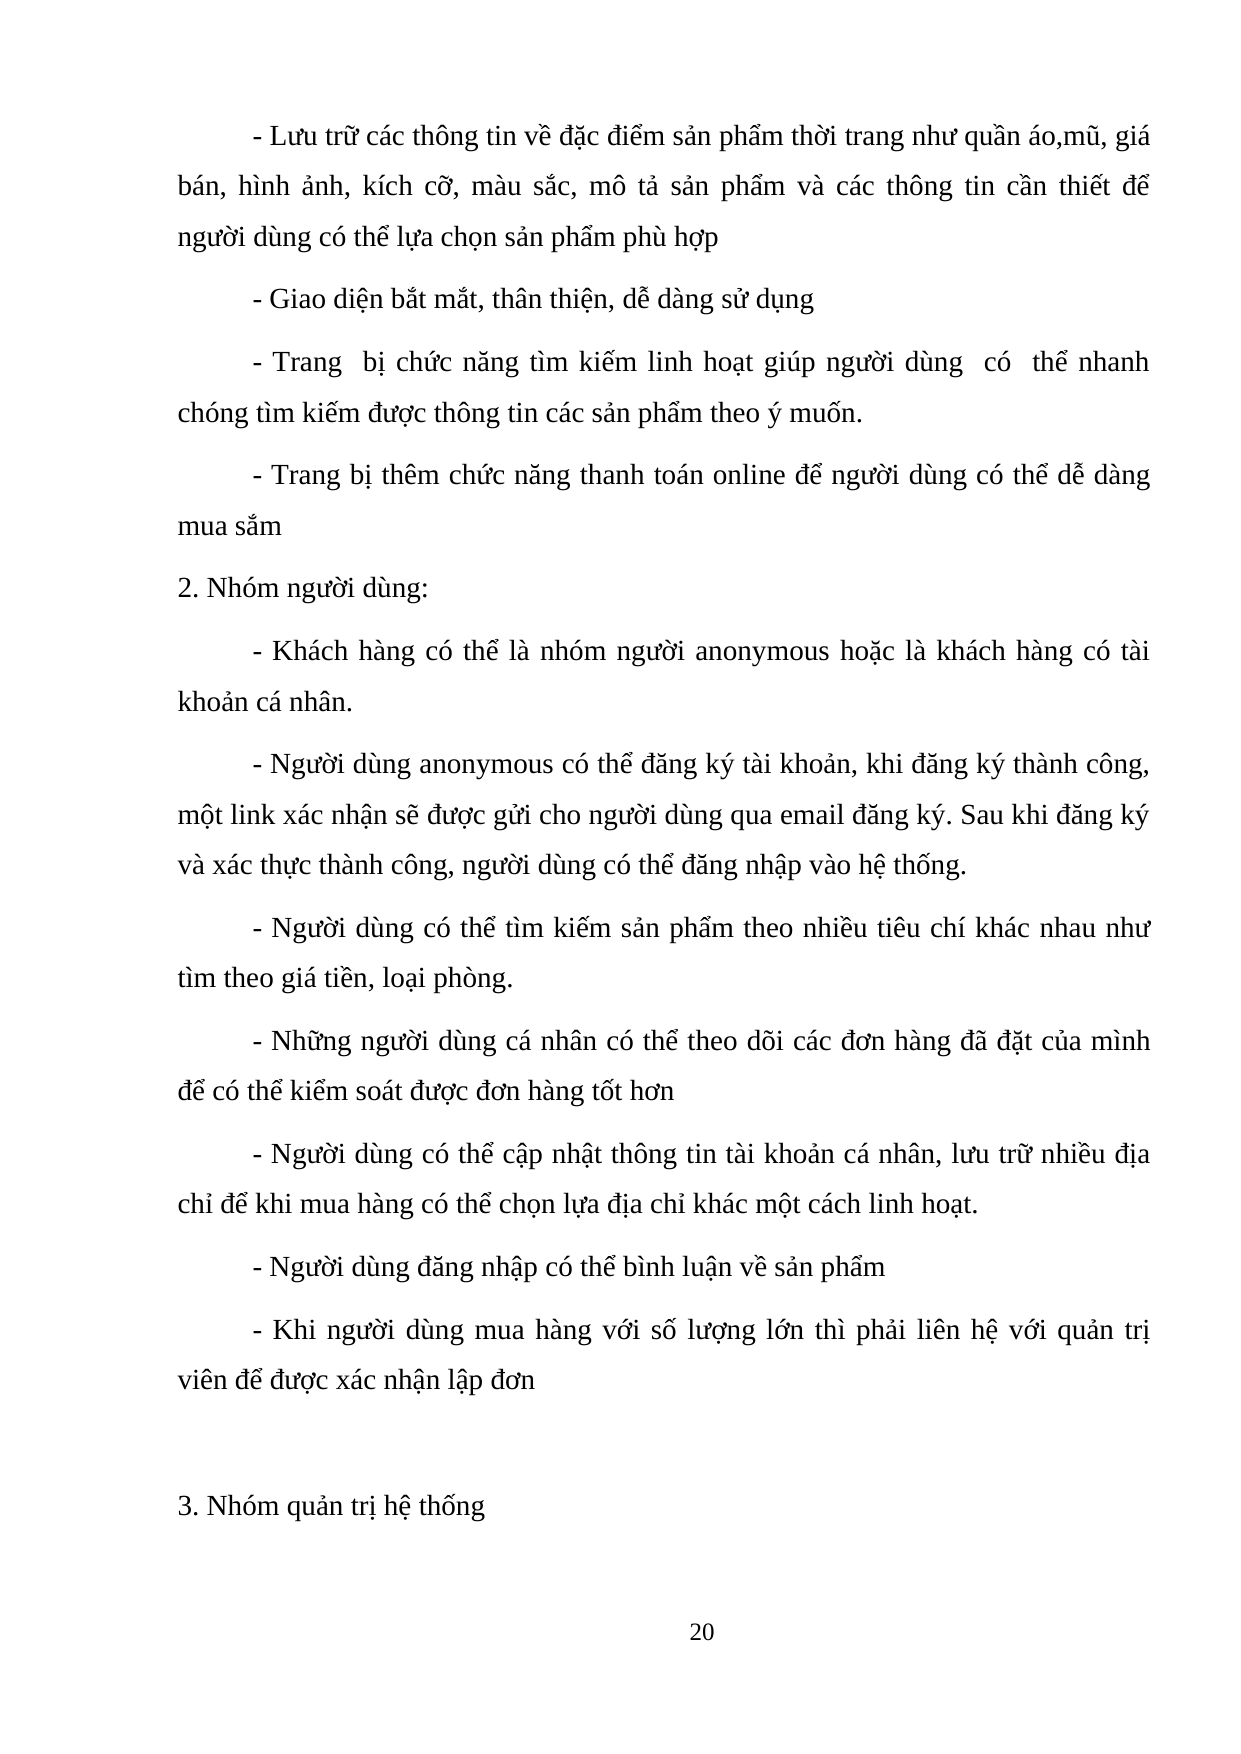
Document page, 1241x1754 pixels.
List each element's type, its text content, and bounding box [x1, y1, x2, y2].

text - Khách hàng có thể là nhóm người anonymous hoặc là khách hàng có tài khoản cá nhân. [177, 633, 1152, 717]
text 2. Nhóm người dùng: [177, 571, 1152, 604]
text - Người dùng có thể tìm kiếm sản phẩm theo nhiều tiêu chí khác nhau như tìm theo giá tiền, loại phòng. [177, 910, 1152, 994]
text - Những người dùng cá nhân có thể theo dõi các đơn hàng đã đặt của mình để có thể kiểm soát được đơn hàng tốt hơn [177, 1023, 1152, 1107]
text - Người dùng có thể cập nhật thông tin tài khoản cá nhân, lưu trữ nhiều địa chỉ để khi mua hàng có thể chọn lựa địa chỉ khác một cách linh hoạt. [177, 1136, 1152, 1220]
text - Trang bị chức năng tìm kiếm linh hoạt giúp người dùng có thể nhanh chóng tìm kiếm được thông tin các sản phẩm theo ý muốn. [177, 344, 1152, 428]
text - Khi người dùng mua hàng với số lượng lớn thì phải liên hệ với quản trị viên để được xác nhận lập đơn [177, 1312, 1152, 1396]
text - Lưu trữ các thông tin về đặc điểm sản phẩm thời trang như quần áo,mũ, giá bán, hình ảnh, kích cỡ, màu sắc, mô tả sản phẩm và các thông tin cần thiết để người dùng có thể lựa chọn sản phẩm phù hợp [177, 118, 1152, 252]
text 3. Nhóm quản trị hệ thống [177, 1488, 1152, 1522]
text - Người dùng đăng nhập có thể bình luận về sản phẩm [177, 1249, 1152, 1283]
text - Người dùng anonymous có thể đăng ký tài khoản, khi đăng ký thành công, một link xác nhận sẽ được gửi cho người dùng qua email đăng ký. Sau khi đăng ký và xác thực thành công, người dùng có thể đăng nhập vào hệ thống. [177, 747, 1152, 881]
text - Giao diện bắt mắt, thân thiện, dễ dàng sử dụng [177, 282, 1152, 315]
text - Trang bị thêm chức năng thanh toán online để người dùng có thể dễ dàng mua sắm [177, 457, 1152, 541]
